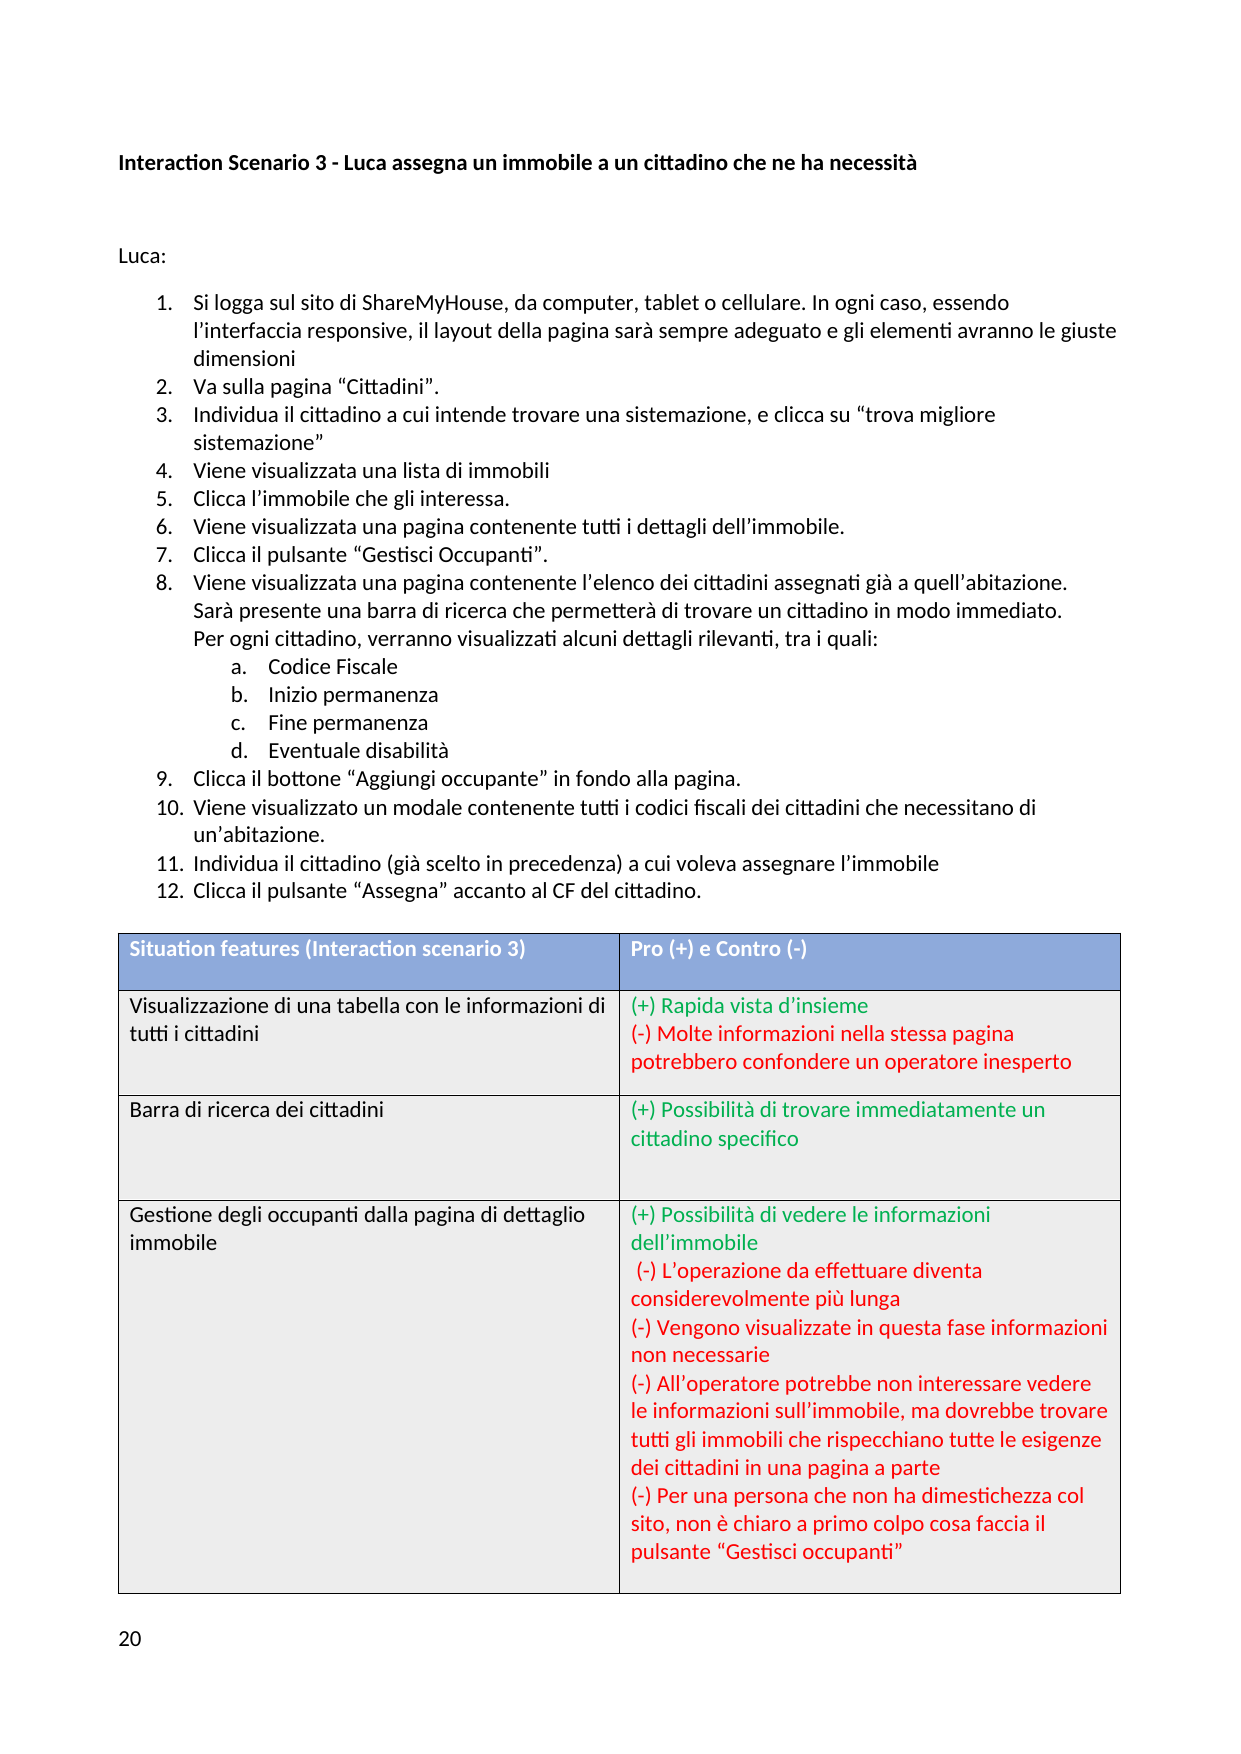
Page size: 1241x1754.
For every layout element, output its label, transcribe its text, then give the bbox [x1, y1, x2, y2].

list Clicca l’immobile che gli interessa. [156, 484, 1122, 512]
list Codice Fiscale [231, 652, 1122, 681]
table_header Pro (+) e Contro (-) [620, 934, 1120, 990]
list Clicca il bottone “Aggiungi occupante” in fondo alla pagina. [156, 764, 1122, 793]
table_cell Visualizzazione di una tabella con le informazioni di tutti i cittadini [119, 991, 619, 1094]
list Viene visualizzata una pagina contenente tutti i dettagli dell’immobile. [156, 512, 1122, 540]
list Individua il cittadino a cui intende trovare una sistemazione, e clicca su “trova migliore sistemazione” [156, 400, 1122, 456]
list Eventuale disabilità [231, 737, 1122, 764]
list Clicca il pulsante “Gestisci Occupanti”. [156, 540, 1122, 568]
list Viene visualizzata una pagina contenente l’elenco dei cittadini assegnati già a quell’abitazione. Sarà presente una barra di ricerca che permetterà di trovare un cittadino in modo immediato. Per ogni cittadino, verranno visualizzati alcuni dettagli rilevanti, tra i quali: [156, 568, 1122, 652]
list Individua il cittadino (già scelto in precedenza) a cui voleva assegnare l’immobile [156, 849, 1122, 877]
list Inizio permanenza [231, 681, 1122, 708]
table_cell Barra di ricerca dei cittadini [119, 1096, 619, 1199]
list Viene visualizzato un modale contenente tutti i codici fiscali dei cittadini che necessitano di un’abitazione. [156, 793, 1122, 849]
list Va sulla pagina “Cittadini”. [156, 372, 1122, 400]
list Clicca il pulsante “Assegna” accanto al CF del cittadino. [156, 877, 1122, 905]
list Viene visualizzata una lista di immobili [156, 456, 1122, 484]
list Fine permanenza [231, 708, 1122, 737]
table_cell (+) Rapida vista d’insieme (-) Molte informazioni nella stessa pagina potrebbero confondere un operatore inesperto [620, 991, 1120, 1094]
table_cell (+) Possibilità di vedere le informazioni dell’immobile (-) L’operazione da effettuare diventa considerevolmente più lunga (-) Vengono visualizzate in questa fase informazioni non necessarie (-) All’operatore potrebbe non interessare vedere le informazioni sull’immobile, ma dovrebbe trovare tutti gli immobili che rispecchiano tutte le esigenze dei cittadini in una pagina a parte (-) Per una persona che non ha dimestichezza col sito, non è chiaro a primo colpo cosa faccia il pulsante “Gestisci occupanti” [620, 1201, 1120, 1593]
table_cell (+) Possibilità di trovare immediatamente un cittadino specifico [620, 1096, 1120, 1199]
text Luca: [118, 241, 1122, 269]
list Si logga sul sito di ShareMyHouse, da computer, tablet o cellulare. In ogni caso, essendo l’interfaccia responsive, il layout della pagina sarà sempre adeguato e gli elementi avranno le giuste dimensioni [156, 288, 1122, 372]
table_cell Gestione degli occupanti dalla pagina di dettaglio immobile [119, 1201, 619, 1593]
table_header Situation features (Interaction scenario 3) [119, 934, 619, 990]
text Interaction Scenario 3 - Luca assegna un immobile a un cittadino che ne ha necessità [118, 148, 1122, 176]
